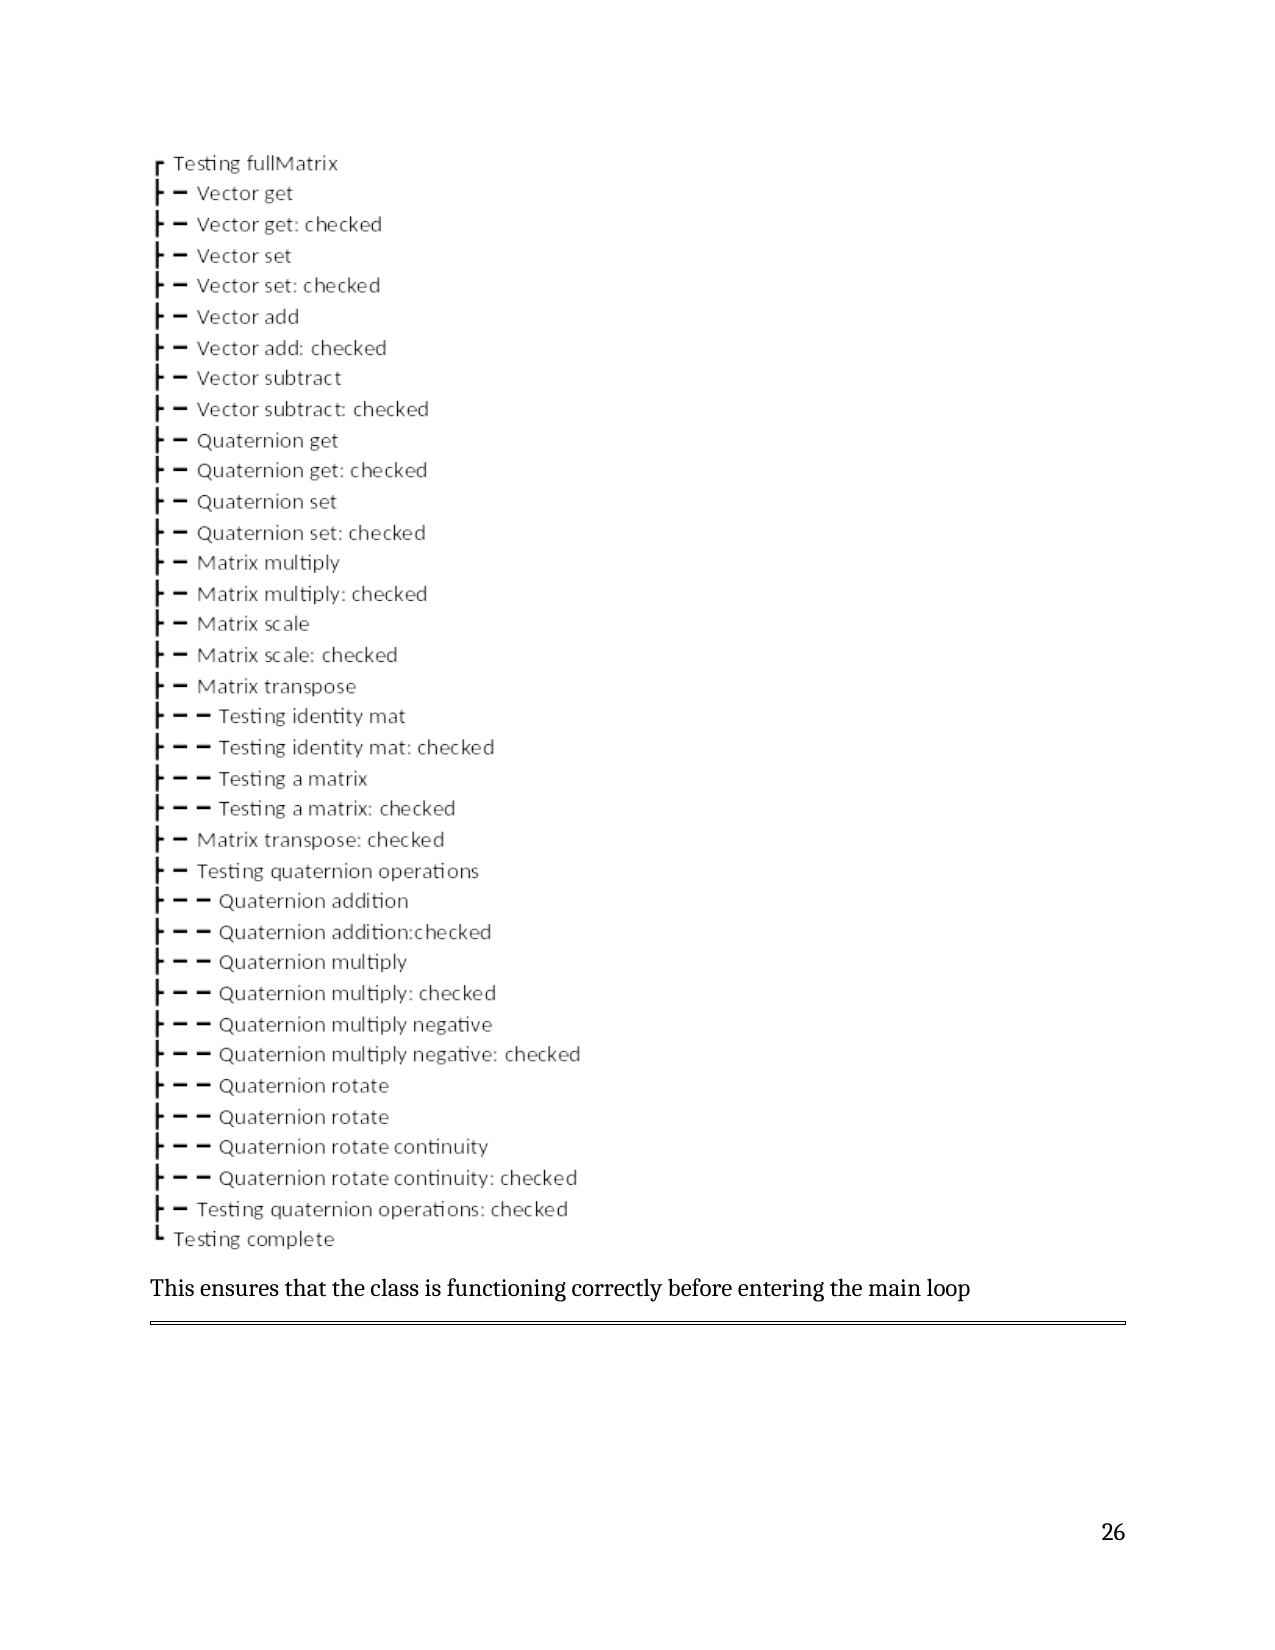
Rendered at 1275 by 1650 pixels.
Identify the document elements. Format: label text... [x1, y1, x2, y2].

text This ensures that the class is functioning correctly before entering the main loop [150, 1274, 1125, 1303]
